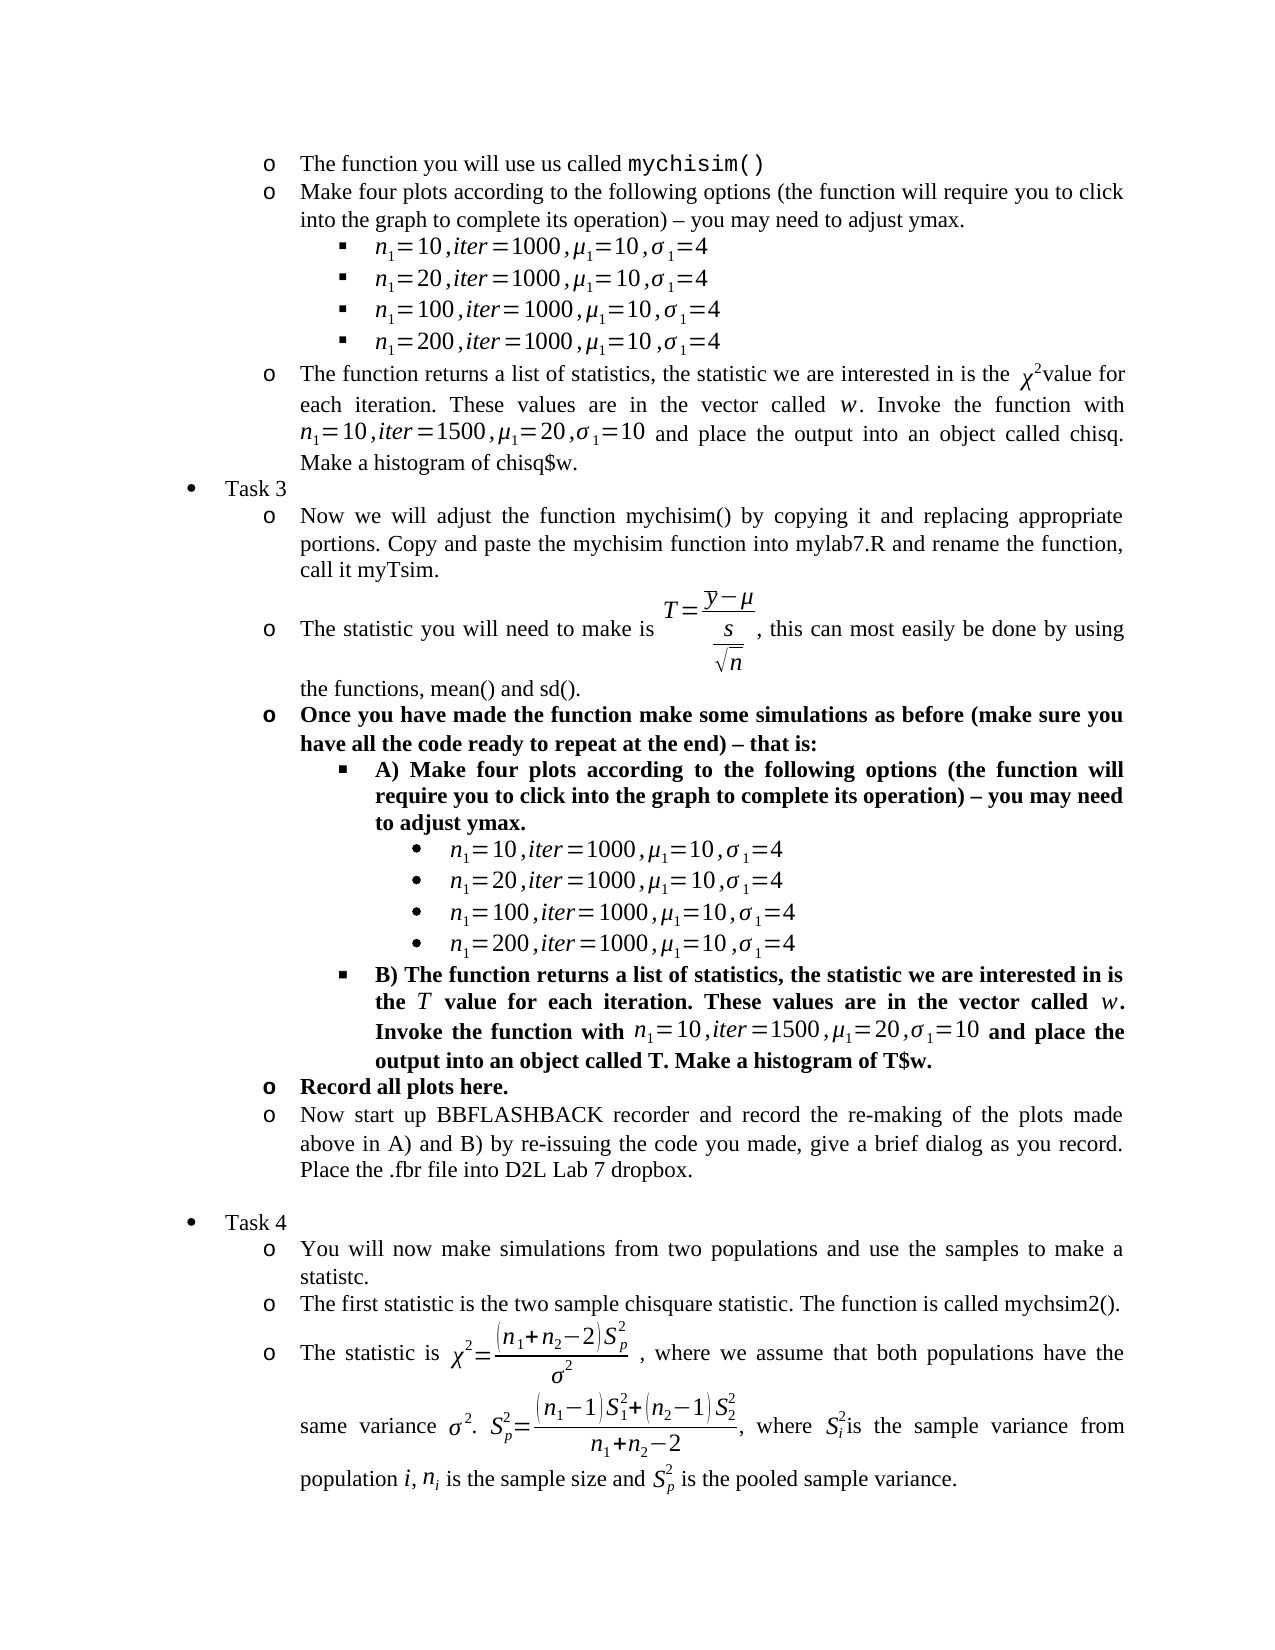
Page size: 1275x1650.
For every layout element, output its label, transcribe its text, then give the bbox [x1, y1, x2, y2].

list Task 4 [187, 1209, 1125, 1235]
list The function you will use us called mychisim() [262, 150, 1125, 178]
list The first statistic is the two sample chisquare statistic. The function is called mychsim2(). [262, 1289, 1125, 1318]
list The function returns a list of statistics, the statistic we are interested in is the value for each iteration. These values are in the vector called . Invoke the function with and place the output into an object called chisq. Make a histogram of chisq$w. [262, 359, 1125, 476]
list B) The function returns a list of statistics, the statistic we are interested in is the value for each iteration. These values are in the vector called . Invoke the function with and place the output into an object called T. Make a histogram of T$w. [337, 961, 1125, 1073]
list A) Make four plots according to the following options (the function will require you to click into the graph to complete its operation) – you may need to adjust ymax. [337, 756, 1125, 835]
list Record all plots here. [262, 1073, 1125, 1101]
list Now we will adjust the function mychisim() by copying it and replacing appropriate portions. Copy and paste the mychisim function into mylab7.R and rename the function, call it myTsim. [262, 502, 1125, 583]
list Task 3 [187, 476, 1125, 502]
list The statistic is , where we assume that both populations have the same variance . , where is the sample variance from population , is the sample size and is the pooled sample variance. [262, 1318, 1125, 1496]
list You will now make simulations from two populations and use the samples to make a statistc. [262, 1235, 1125, 1289]
list Make four plots according to the following options (the function will require you to click into the graph to complete its operation) – you may need to adjust ymax. [262, 178, 1125, 233]
list Once you have made the function make some simulations as before (make sure you have all the code ready to repeat at the end) – that is: [262, 702, 1125, 756]
list Now start up BBFLASHBACK recorder and record the re-making of the plots made above in A) and B) by re-issuing the code you made, give a brief dialog as you record. Place the .fbr file into D2L Lab 7 dropbox. [262, 1101, 1125, 1182]
list The statistic you will need to make is , this can most easily be done by using the functions, mean() and sd(). [262, 583, 1125, 702]
